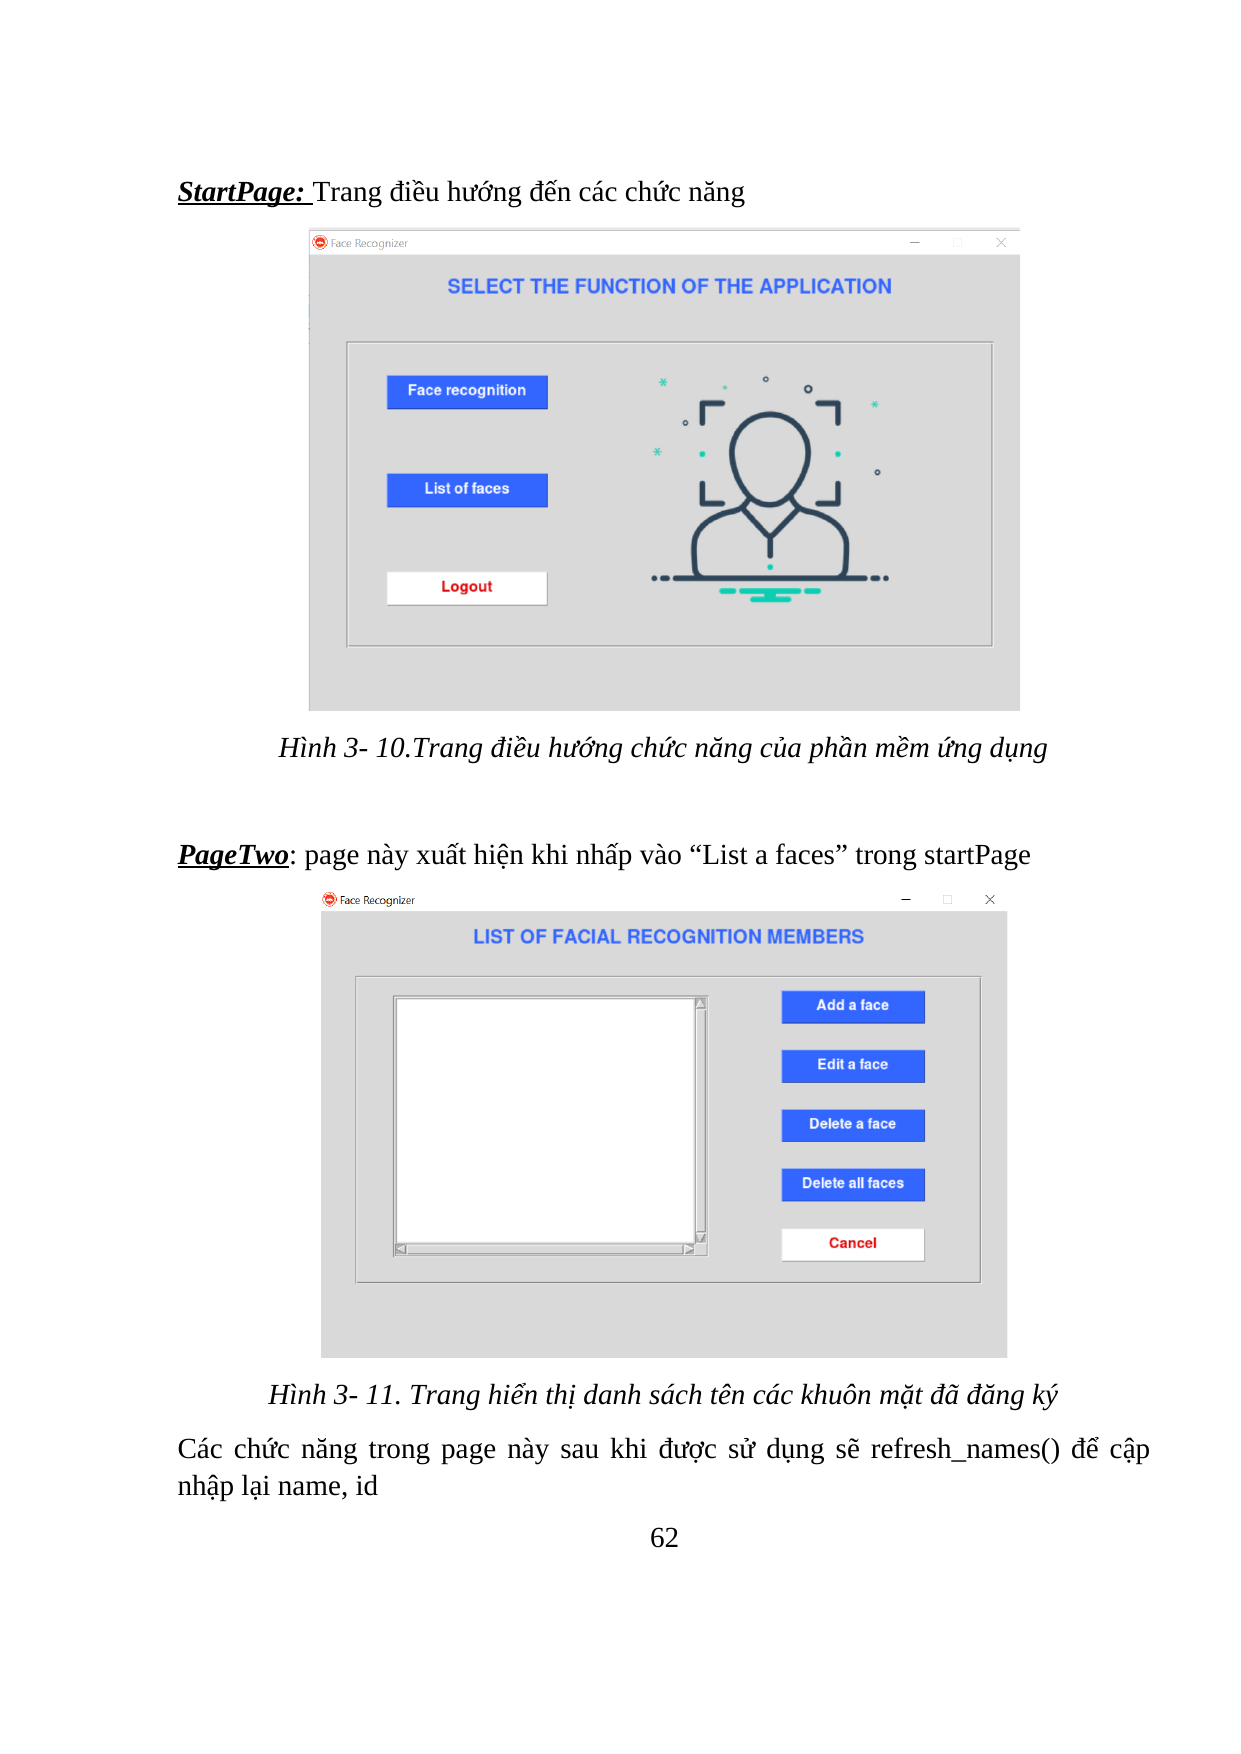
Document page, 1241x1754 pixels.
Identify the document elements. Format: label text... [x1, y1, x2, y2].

picture [308, 227, 1021, 711]
text PageTwo: page này xuất hiện khi nhấp vào “List a faces” trong startPage [177, 837, 1152, 871]
text Các chức năng trong page này sau khi được sử dụng sẽ refresh_names() để cập nhập lại name, id [177, 1432, 1152, 1501]
text Hình 3- 10.Trang điều hướng chức năng của phần mềm ứng dụng [177, 730, 1152, 764]
text Hình 3- 11. Trang hiển thị danh sách tên các khuôn mặt đã đăng ký [177, 1377, 1152, 1411]
picture [321, 890, 1008, 1358]
text StartPage: Trang điều hướng đến các chức năng [177, 174, 1152, 208]
